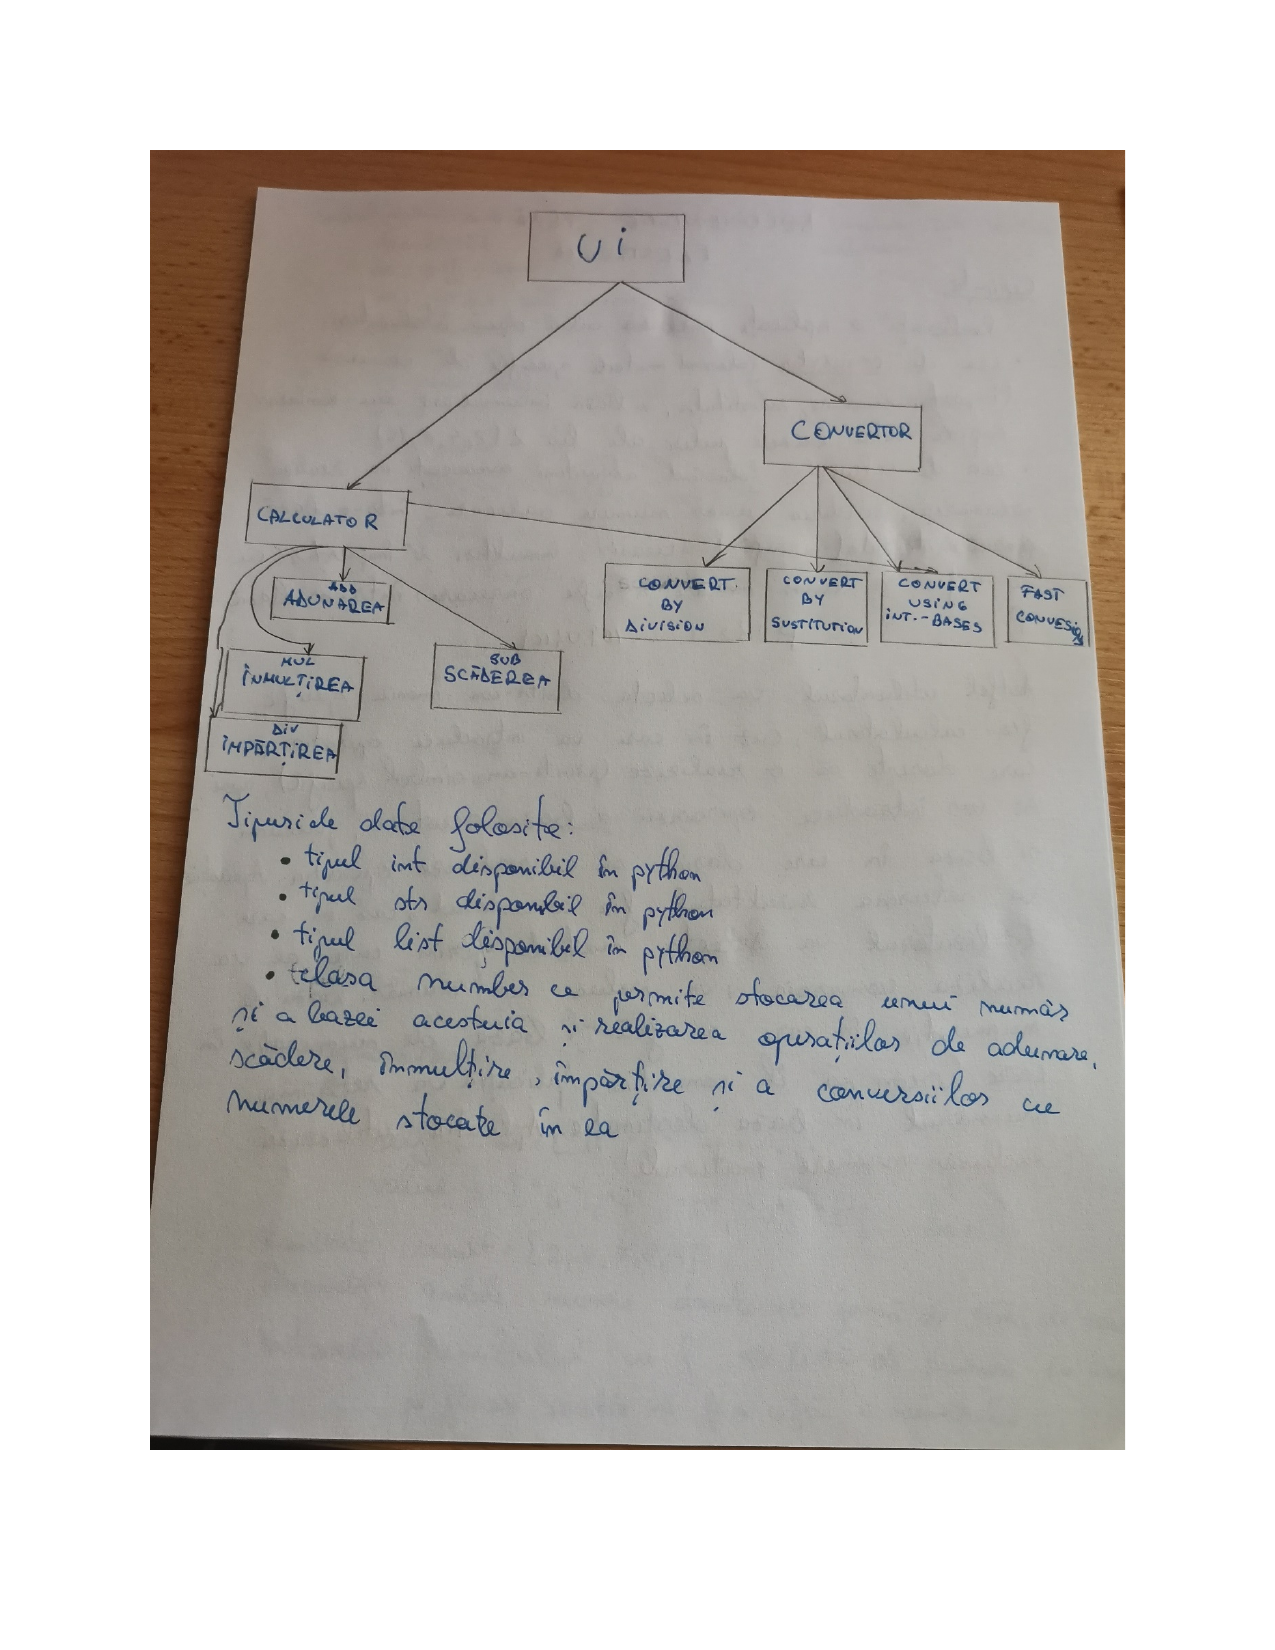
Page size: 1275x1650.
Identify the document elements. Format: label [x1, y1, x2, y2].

picture [150, 150, 1125, 1450]
